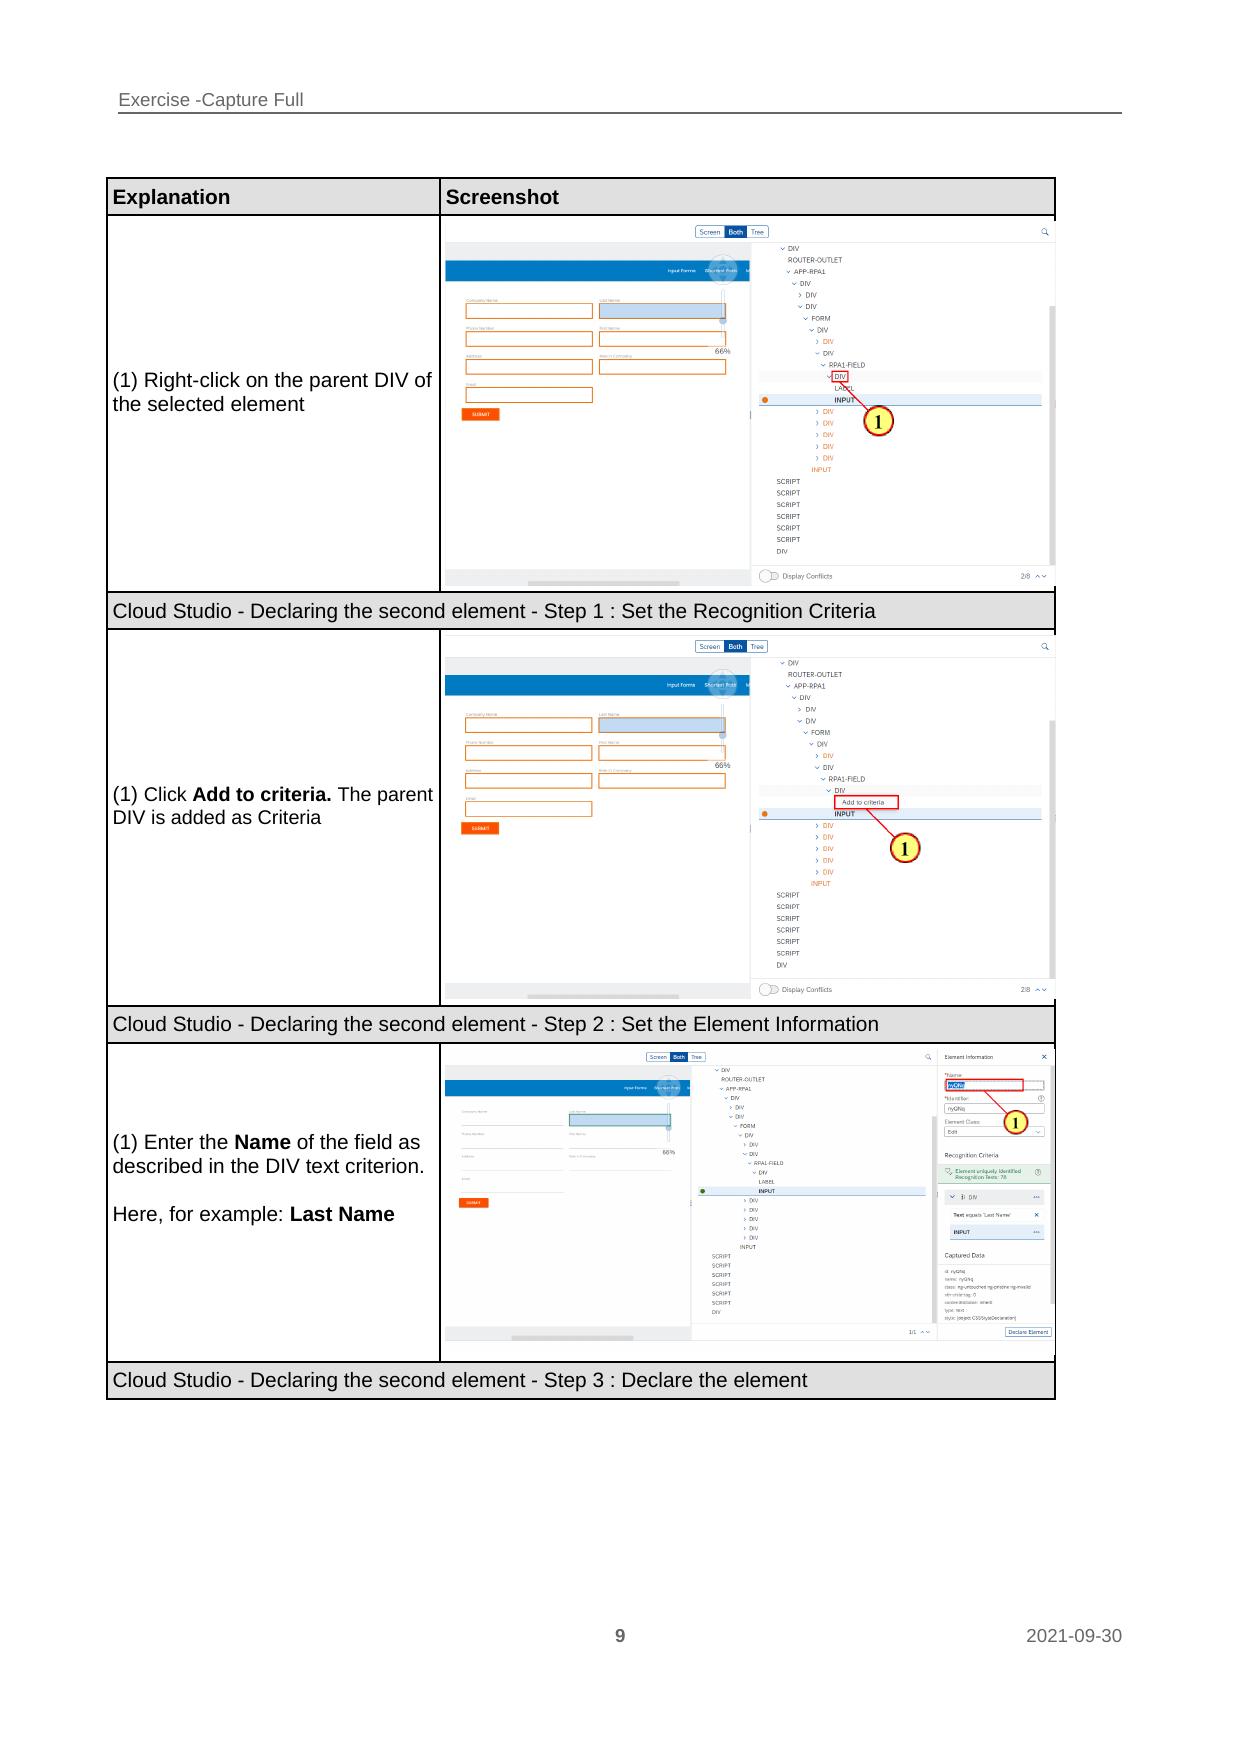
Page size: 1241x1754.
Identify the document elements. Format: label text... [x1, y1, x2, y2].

table_cell Cloud Studio - Declaring the second element - Step 1 : Set the Recognition Criteria [108, 593, 1054, 628]
table_cell (1) Right-click on the parent DIV of the selected element [108, 216, 439, 591]
table_cell Cloud Studio - Declaring the second element - Step 2 : Set the Element Information [108, 1007, 1054, 1042]
table_header Explanation [108, 179, 439, 214]
table_header Screenshot [441, 179, 1054, 214]
table_cell (1) Click Add to criteria. The parent DIV is added as Criteria [108, 630, 439, 1004]
picture [445, 635, 1056, 999]
table_cell Cloud Studio - Declaring the second element - Step 3 : Declare the element [108, 1363, 1054, 1398]
table_cell [441, 216, 1054, 591]
table_cell [441, 630, 1054, 1004]
table_cell [441, 1044, 1054, 1361]
picture [445, 1049, 1055, 1355]
picture [445, 221, 1056, 586]
table_cell (1) Enter the Name of the field as described in the DIV text criterion. Here, for example: Last Name [108, 1044, 439, 1361]
